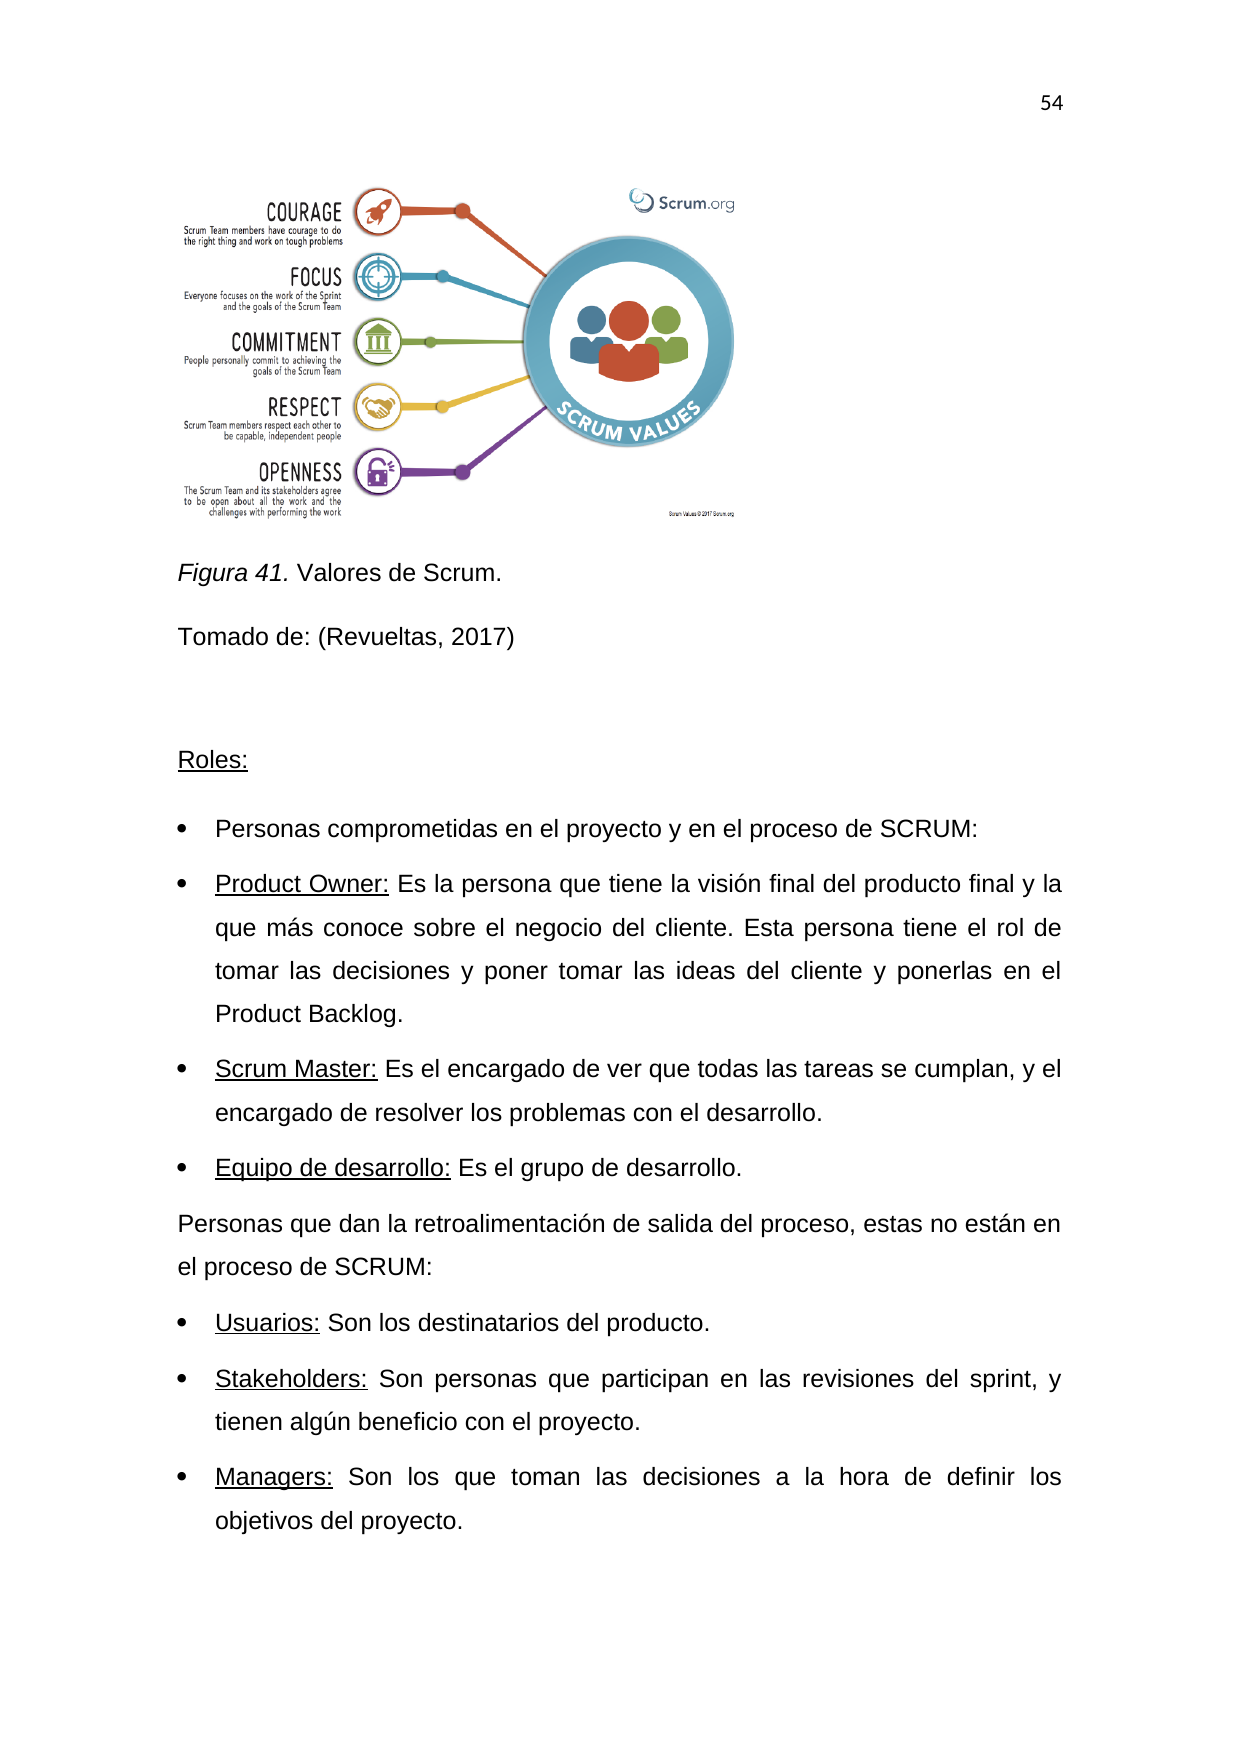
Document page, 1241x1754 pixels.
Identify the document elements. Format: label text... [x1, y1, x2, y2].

text Figura 41. Valores de Scrum. [177, 558, 1063, 587]
text Personas que dan la retroalimentación de salida del proceso, estas no están en el proceso de SCRUM: [177, 1209, 1063, 1281]
picture [177, 177, 741, 531]
list Usuarios: Son los destinatarios del producto. [177, 1308, 1063, 1337]
list Personas comprometidas en el proyecto y en el proceso de SCRUM: [177, 814, 1063, 842]
list Scrum Master: Es el encargado de ver que todas las tareas se cumplan, y el encargado de resolver los problemas con el desarrollo. [177, 1054, 1063, 1126]
list Managers: Son los que toman las decisiones a la hora de definir los objetivos del proyecto. [177, 1462, 1063, 1534]
text Roles: [177, 746, 1063, 774]
text Tomado de: [177, 622, 1063, 651]
list Equipo de desarrollo: Es el grupo de desarrollo. [177, 1153, 1063, 1182]
list Stakeholders: Son personas que participan en las revisiones del sprint, y tienen algún beneficio con el proyecto. [177, 1363, 1063, 1436]
list Product Owner: Es la persona que tiene la visión final del producto final y la que más conoce sobre el negocio del cliente. Esta persona tiene el rol de tomar las decisiones y poner tomar las ideas del cliente y ponerlas en el Product Backlog. [177, 869, 1063, 1028]
